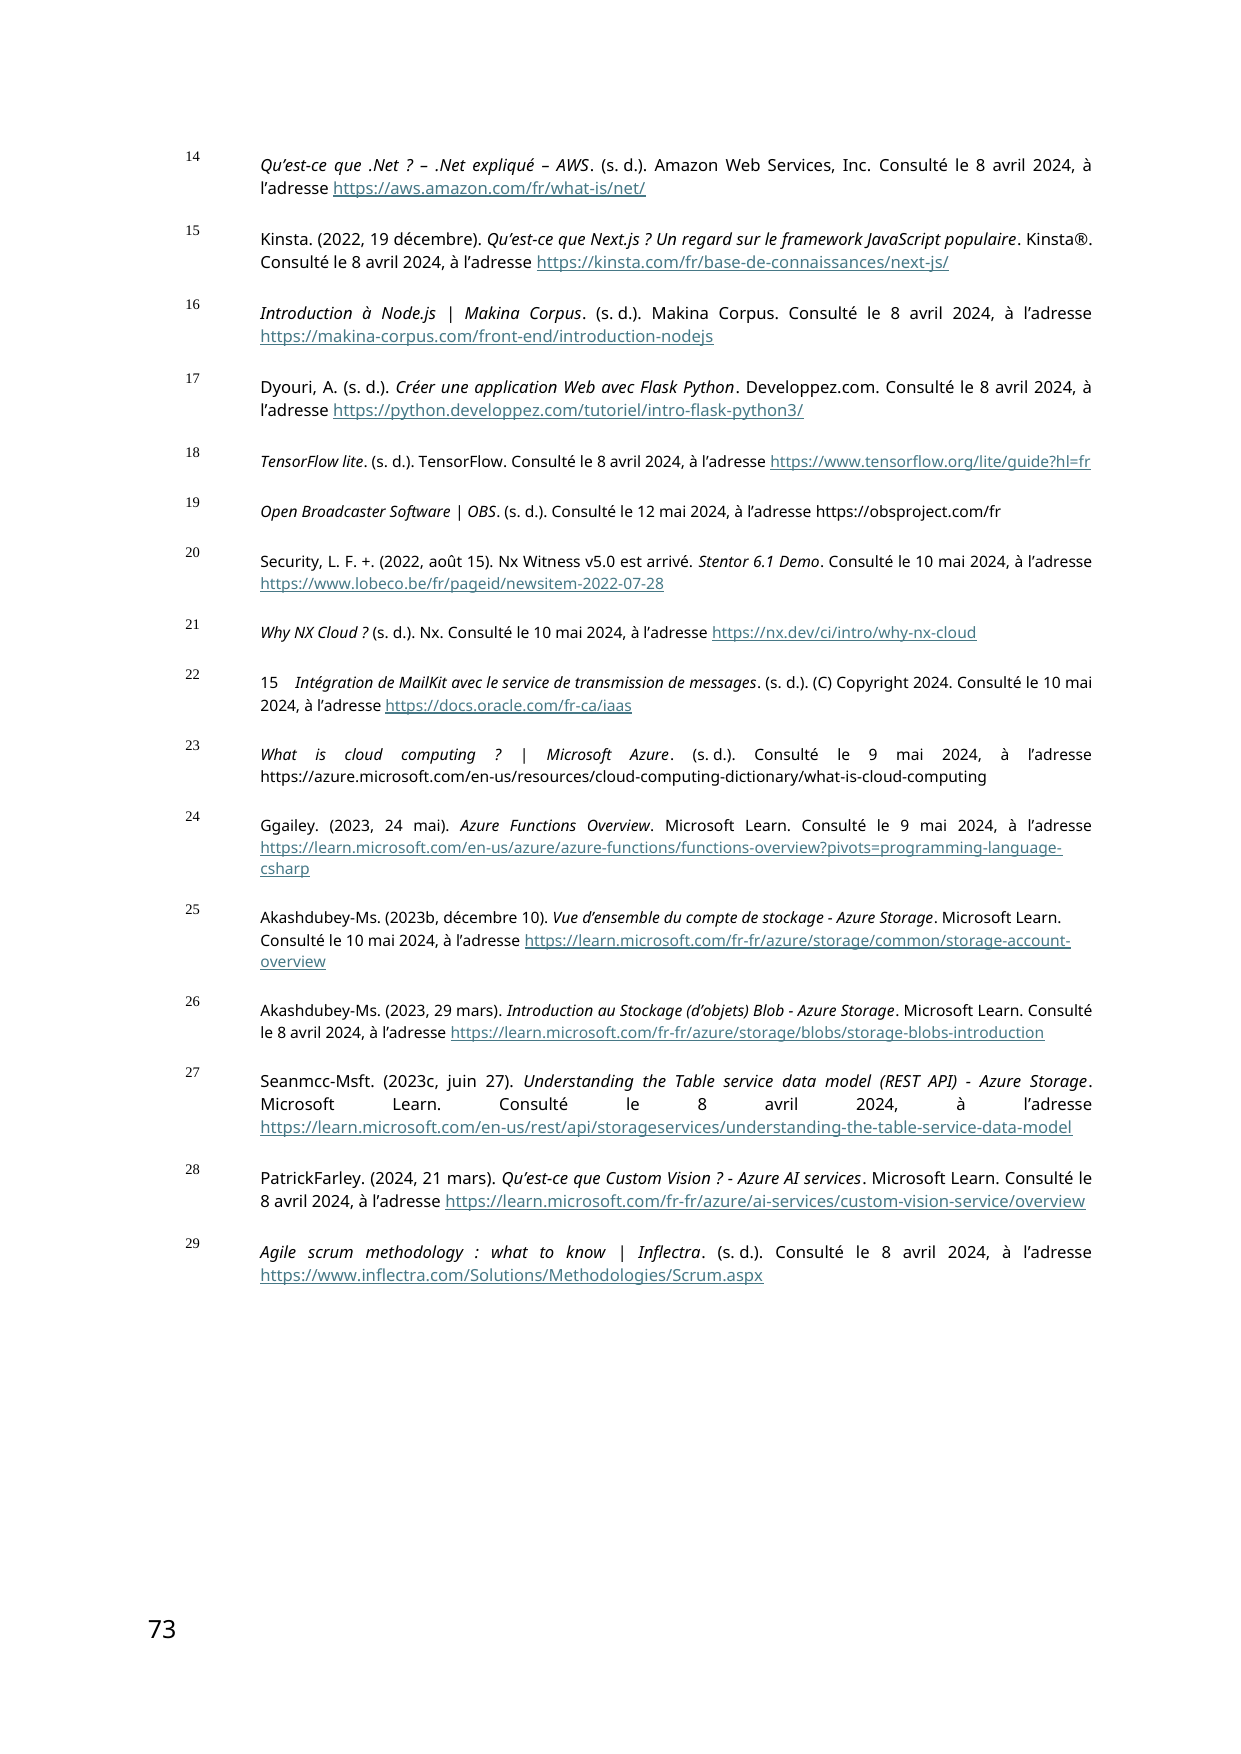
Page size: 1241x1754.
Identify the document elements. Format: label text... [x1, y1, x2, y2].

list Introduction à Node.js | Makina Corpus. (s. d.). Makina Corpus. Consulté le 8 avril 2024, à l’adresse https://makina-corpus.com/front-end/introduction-nodejs [185, 296, 1093, 347]
list PatrickFarley. (2024, 21 mars). Qu’est-ce que Custom Vision ? - Azure AI services. Microsoft Learn. Consulté le 8 avril 2024, à l’adresse https://learn.microsoft.com/fr-fr/azure/ai-services/custom-vision-service/overview [185, 1161, 1093, 1213]
list Why NX Cloud ? (s. d.). Nx. Consulté le 10 mai 2024, à l’adresse https://nx.dev/ci/intro/why-nx-cloud [185, 616, 1093, 644]
list TensorFlow lite. (s. d.). TensorFlow. Consulté le 8 avril 2024, à l’adresse https://www.tensorflow.org/lite/guide?hl=fr [185, 444, 1093, 473]
list Agile scrum methodology : what to know | Inflectra. (s. d.). Consulté le 8 avril 2024, à l’adresse https://www.inflectra.com/Solutions/Methodologies/Scrum.aspx [185, 1235, 1093, 1287]
list Kinsta. (2022, 19 décembre). Qu’est-ce que Next.js ? Un regard sur le framework JavaScript populaire. Kinsta®. Consulté le 8 avril 2024, à l’adresse https://kinsta.com/fr/base-de-connaissances/next-js/ [185, 222, 1093, 273]
list Ggailey. (2023, 24 mai). Azure Functions Overview. Microsoft Learn. Consulté le 9 mai 2024, à l’adresse https://learn.microsoft.com/en-us/azure/azure-functions/functions-overview?pivots=programming-language-csharp [185, 808, 1093, 879]
list Seanmcc-Msft. (2023c, juin 27). Understanding the Table service data model (REST API) - Azure Storage. Microsoft Learn. Consulté le 8 avril 2024, à l’adresse https://learn.microsoft.com/en-us/rest/api/storageservices/understanding-the-table-service-data-model [185, 1064, 1093, 1138]
list Akashdubey-Ms. (2023b, décembre 10). Vue d’ensemble du compte de stockage - Azure Storage. Microsoft Learn. Consulté le 10 mai 2024, à l’adresse https://learn.microsoft.com/fr-fr/azure/storage/common/storage-account-overview [185, 901, 1093, 972]
list Dyouri, A. (s. d.). Créer une application Web avec Flask Python. Developpez.com. Consulté le 8 avril 2024, à l’adresse https://python.developpez.com/tutoriel/intro-flask-python3/ [185, 370, 1093, 422]
list Qu’est-ce que .Net ? – .Net expliqué – AWS. (s. d.). Amazon Web Services, Inc. Consulté le 8 avril 2024, à l’adresse https://aws.amazon.com/fr/what-is/net/ [185, 148, 1093, 199]
list What is cloud computing ? | Microsoft Azure. (s. d.). Consulté le 9 mai 2024, à l’adresse https://azure.microsoft.com/en-us/resources/cloud-computing-dictionary/what-is-cloud-computing [185, 737, 1093, 787]
list Open Broadcaster Software | OBS. (s. d.). Consulté le 12 mai 2024, à l’adresse https://obsproject.com/fr [185, 494, 1093, 523]
list 15 Intégration de MailKit avec le service de transmission de messages. (s. d.). (C) Copyright 2024. Consulté le 10 mai 2024, à l’adresse https://docs.oracle.com/fr-ca/iaas [185, 666, 1093, 716]
list Akashdubey-Ms. (2023, 29 mars). Introduction au Stockage (d’objets) Blob - Azure Storage. Microsoft Learn. Consulté le 8 avril 2024, à l’adresse https://learn.microsoft.com/fr-fr/azure/storage/blobs/storage-blobs-introduction [185, 993, 1093, 1043]
list Security, L. F. +. (2022, août 15). Nx Witness v5.0 est arrivé. Stentor 6.1 Demo. Consulté le 10 mai 2024, à l’adresse https://www.lobeco.be/fr/pageid/newsitem-2022-07-28 [185, 544, 1093, 594]
